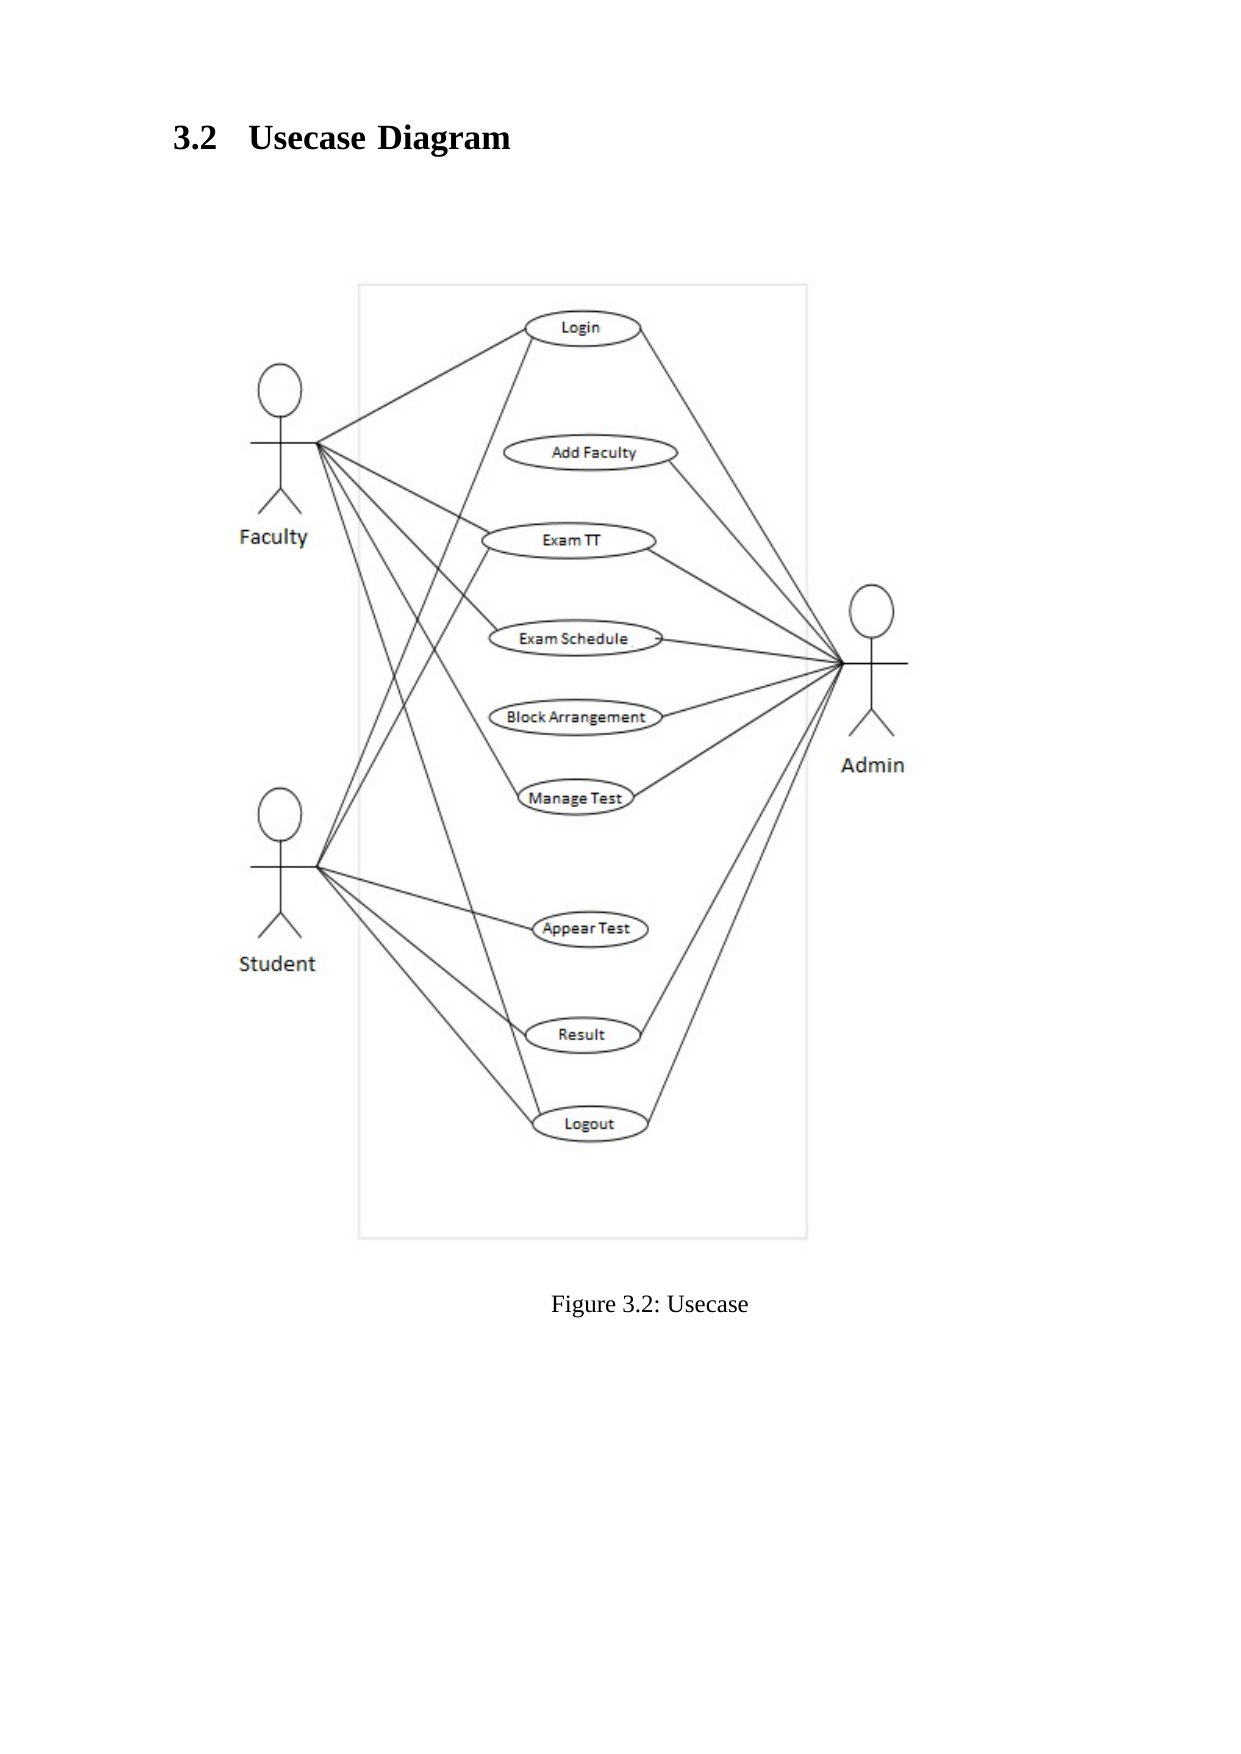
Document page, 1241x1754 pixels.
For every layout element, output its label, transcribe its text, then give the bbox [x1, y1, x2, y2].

picture [177, 251, 946, 1267]
text Figure 3.2: Usecase [257, 1289, 1043, 1318]
subtitle Usecase Diagram [173, 116, 526, 157]
